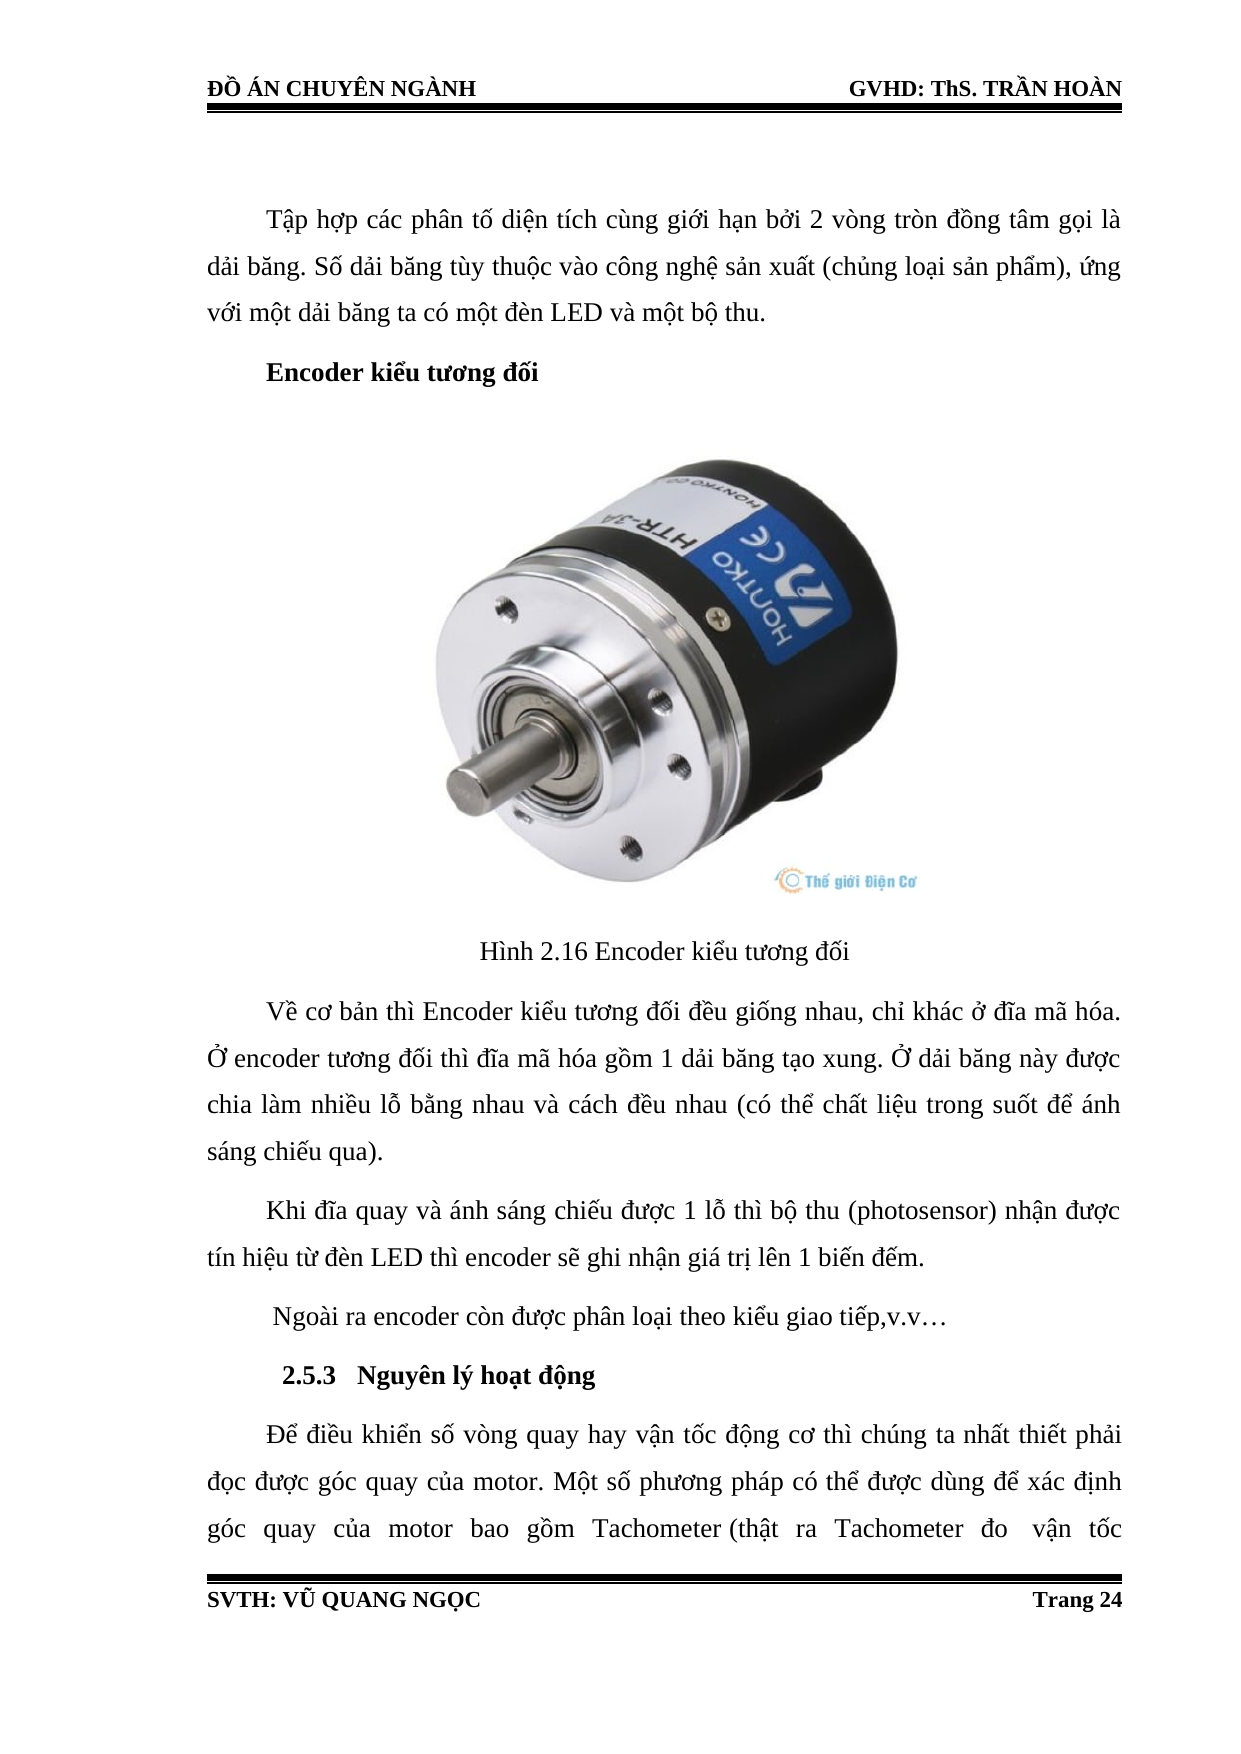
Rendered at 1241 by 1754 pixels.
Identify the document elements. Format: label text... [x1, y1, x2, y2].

text Về cơ bản thì Encoder kiểu tương đối đều giống nhau, chỉ khác ở đĩa mã hóa. Ở encoder tương đối thì đĩa mã hóa gồm 1 dải băng tạo xung. Ở dải băng này được chia làm nhiều lỗ bằng nhau và cách đều nhau (có thể chất liệu trong suốt để ánh sáng chiếu qua). [207, 995, 1122, 1166]
picture [408, 418, 920, 894]
text Encoder kiểu tương đối [207, 356, 1122, 387]
subtitle 2.5.3 Nguyên lý hoạt động [207, 1359, 1122, 1391]
text Khi đĩa quay và ánh sáng chiếu được 1 lỗ thì bộ thu (photosensor) nhận được tín hiệu từ đèn LED thì encoder sẽ ghi nhận giá trị lên 1 biến đếm. [207, 1194, 1122, 1272]
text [207, 1419, 1122, 1543]
text Hình 2.16 Encoder kiểu tương đối [207, 934, 1122, 966]
text Tập hợp các phân tố diện tích cùng giới hạn bởi 2 vòng tròn đồng tâm gọi là dải băng. Số dải băng tùy thuộc vào công nghệ sản xuất (chủng loại sản phẩm), ứng với một dải băng ta có một đèn LED và một bộ thu. [207, 203, 1122, 328]
text Ngoài ra encoder còn được phân loại theo kiểu giao tiếp,v.v… [207, 1300, 1122, 1331]
